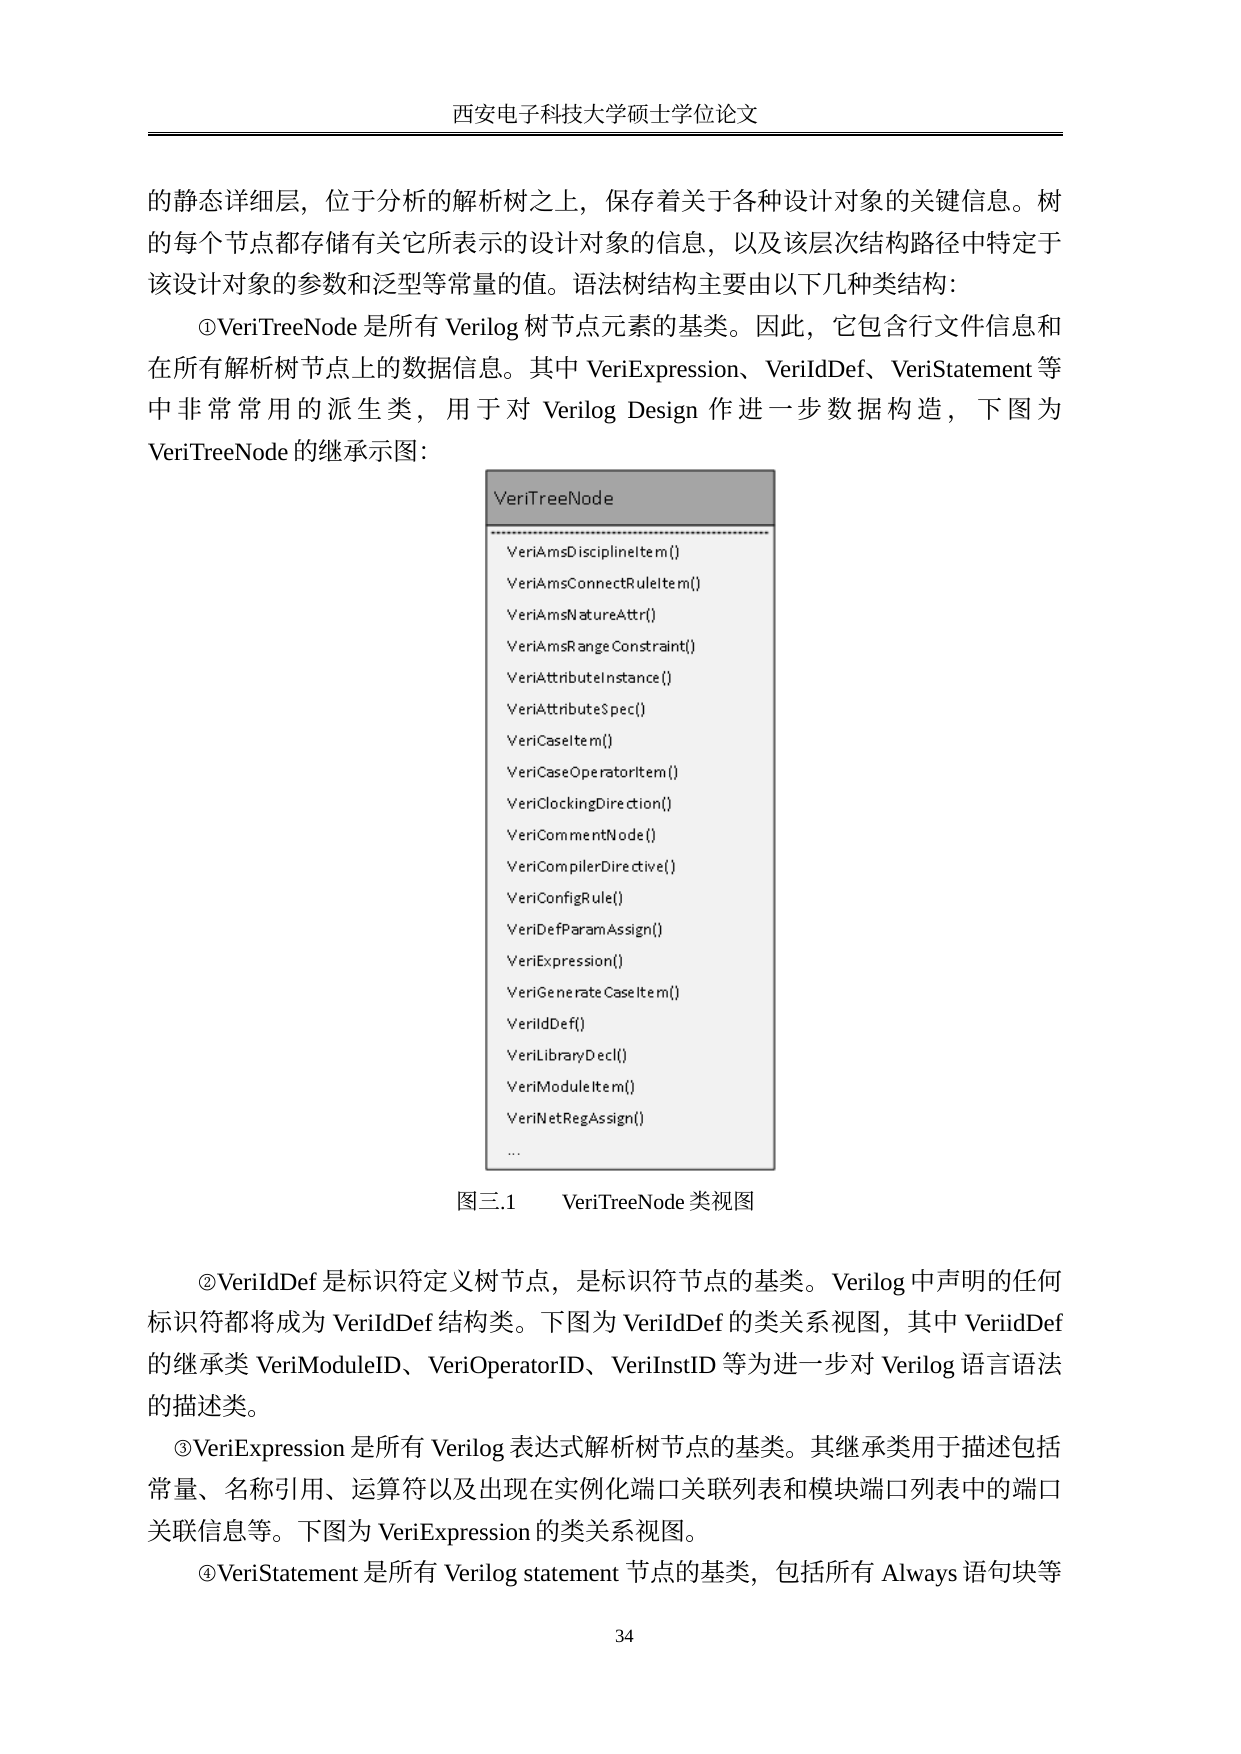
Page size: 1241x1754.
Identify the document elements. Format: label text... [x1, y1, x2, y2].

text VeriTreeNode类视图 [148, 1184, 1063, 1216]
text ②VeriIdDef是标识符定义树节点，是标识符节点的基类。Verilog中声明的任何标识符都将成为VeriIdDef结构类。下图为VeriIdDef的类关系视图，其中VeriidDef的继承类VeriModuleID、VeriOperatorID、VeriInstID等为进一步对Verilog语言语法的描述类。 [148, 1257, 1063, 1423]
picture [484, 468, 777, 1172]
text ③VeriExpression是所有Verilog表达式解析树节点的基类。其继承类用于描述包括常量、名称引用、运算符以及出现在实例化端口关联列表和模块端口列表中的端口关联信息等。下图为VeriExpression的类关系视图。 [148, 1423, 1063, 1548]
text ④VeriStatement是所有Verilog statement 节点的基类，包括所有Always语句块等语法 [148, 1548, 1063, 1590]
text ①VeriTreeNode是所有Verilog树节点元素的基类。因此，它包含行文件信息和在所有解析树节点上的数据信息。其中VeriExpression、VeriIdDef、VeriStatement等中非常常用的派生类，用于对Verilog Design作进一步数据构造，下图为VeriTreeNode的继承示图： [148, 302, 1063, 469]
